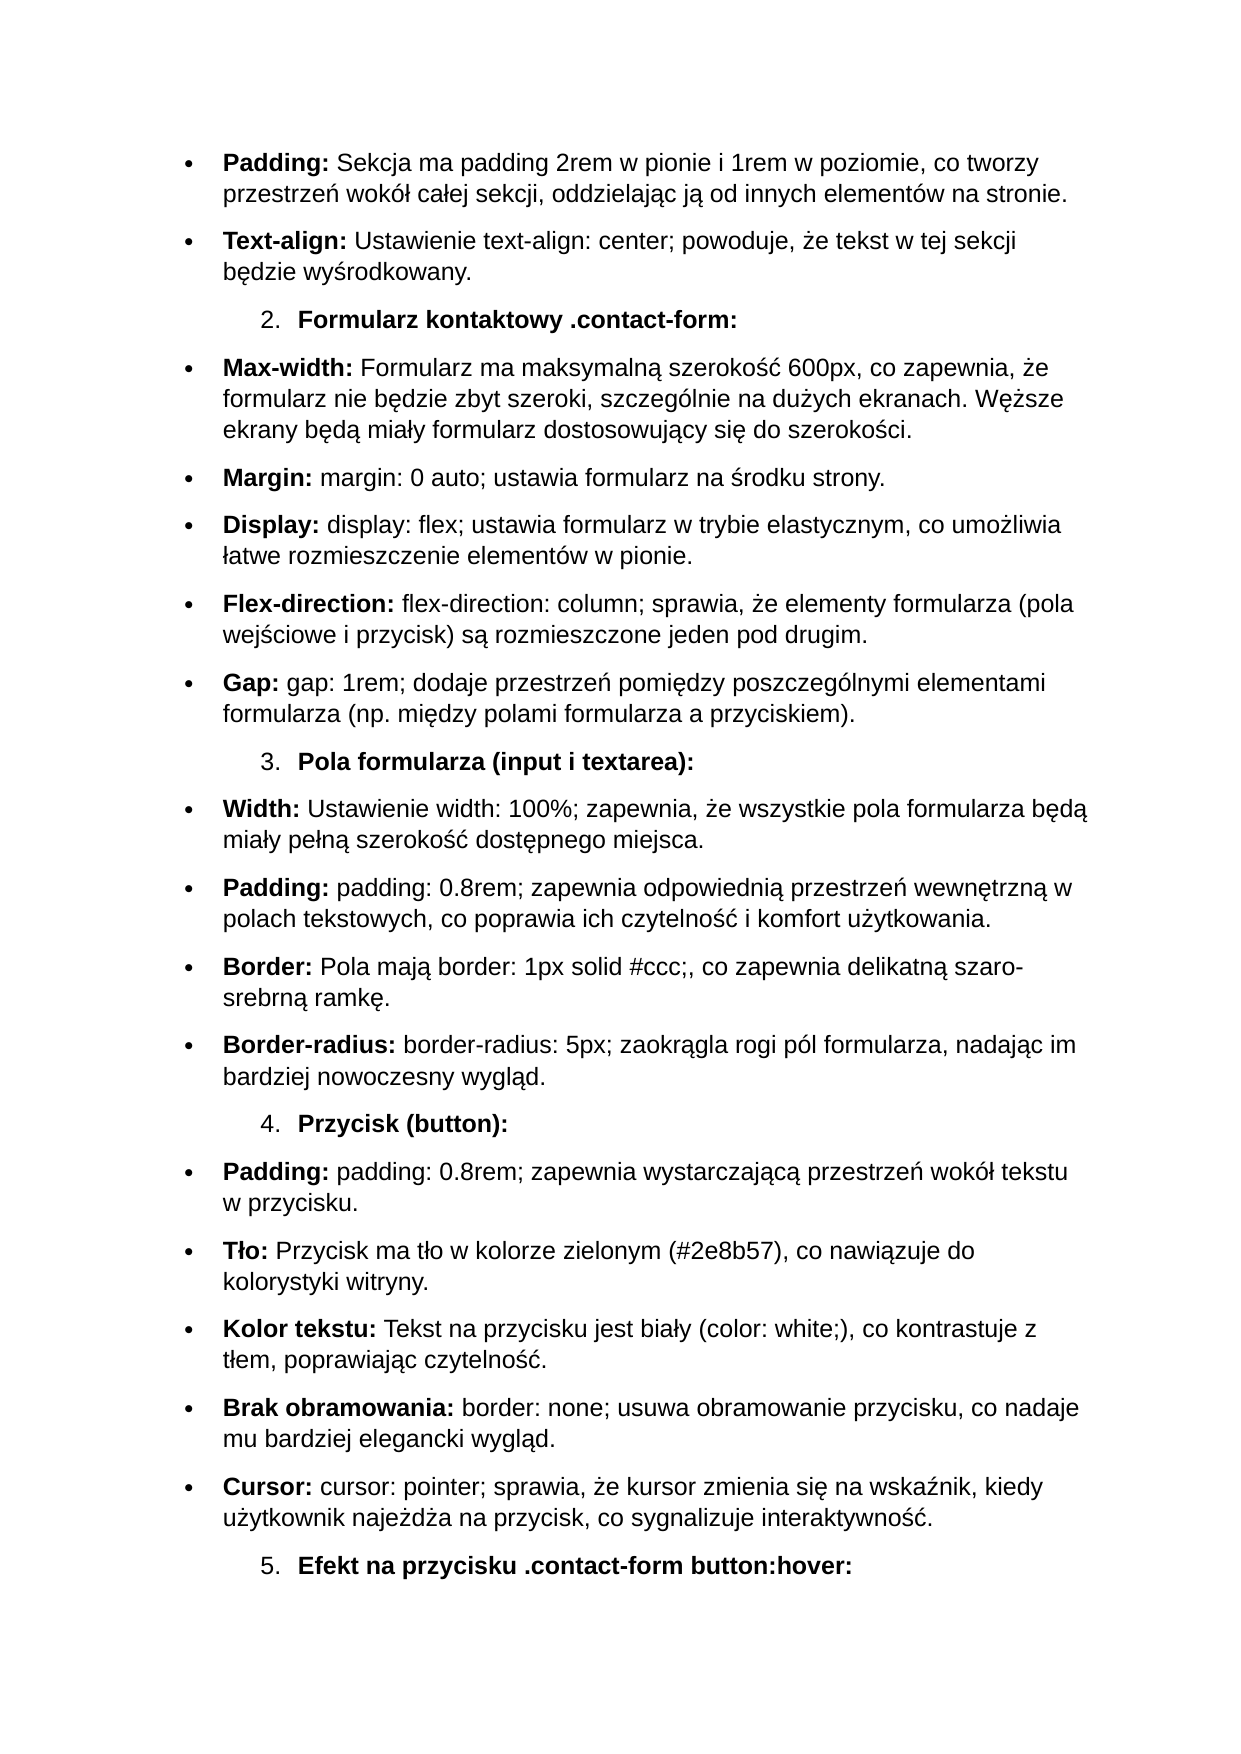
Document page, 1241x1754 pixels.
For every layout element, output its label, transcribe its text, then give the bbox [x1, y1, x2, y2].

list Margin: margin: 0 auto; ustawia formularz na środku strony. [185, 463, 1093, 491]
list Formularz kontaktowy .contact-form: [260, 305, 1093, 334]
list Efekt na przycisku .contact-form button:hover: [260, 1551, 1093, 1579]
list Przycisk (button): [260, 1109, 1093, 1138]
list Brak obramowania: border: none; usuwa obramowanie przycisku, co nadaje mu bardziej elegancki wygląd. [185, 1393, 1093, 1453]
list Gap: gap: 1rem; dodaje przestrzeń pomiędzy poszczególnymi elementami formularza (np. między polami formularza a przyciskiem). [185, 668, 1093, 728]
list Padding: Sekcja ma padding 2rem w pionie i 1rem w poziomie, co tworzy przestrzeń wokół całej sekcji, oddzielając ją od innych elementów na stronie. [185, 148, 1093, 207]
list Border: Pola mają border: 1px solid #ccc;, co zapewnia delikatną szaro-srebrną ramkę. [185, 952, 1093, 1012]
list Pola formularza (input i textarea): [260, 747, 1093, 775]
list Cursor: cursor: pointer; sprawia, że kursor zmienia się na wskaźnik, kiedy użytkownik najeżdża na przycisk, co sygnalizuje interaktywność. [185, 1472, 1093, 1532]
list Text-align: Ustawienie text-align: center; powoduje, że tekst w tej sekcji będzie wyśrodkowany. [185, 226, 1093, 286]
list Max-width: Formularz ma maksymalną szerokość 600px, co zapewnia, że formularz nie będzie zbyt szeroki, szczególnie na dużych ekranach. Węższe ekrany będą miały formularz dostosowujący się do szerokości. [185, 353, 1093, 444]
list Border-radius: border-radius: 5px; zaokrągla rogi pól formularza, nadając im bardziej nowoczesny wygląd. [185, 1031, 1093, 1090]
list Flex-direction: flex-direction: column; sprawia, że elementy formularza (pola wejściowe i przycisk) są rozmieszczone jeden pod drugim. [185, 589, 1093, 649]
list Display: display: flex; ustawia formularz w trybie elastycznym, co umożliwia łatwe rozmieszczenie elementów w pionie. [185, 510, 1093, 570]
list Width: Ustawienie width: 100%; zapewnia, że wszystkie pola formularza będą miały pełną szerokość dostępnego miejsca. [185, 794, 1093, 854]
list Tło: Przycisk ma tło w kolorze zielonym (#2e8b57), co nawiązuje do kolorystyki witryny. [185, 1236, 1093, 1296]
list Kolor tekstu: Tekst na przycisku jest biały (color: white;), co kontrastuje z tłem, poprawiając czytelność. [185, 1314, 1093, 1374]
list Padding: padding: 0.8rem; zapewnia odpowiednią przestrzeń wewnętrzną w polach tekstowych, co poprawia ich czytelność i komfort użytkowania. [185, 873, 1093, 933]
list Padding: padding: 0.8rem; zapewnia wystarczającą przestrzeń wokół tekstu w przycisku. [185, 1157, 1093, 1217]
